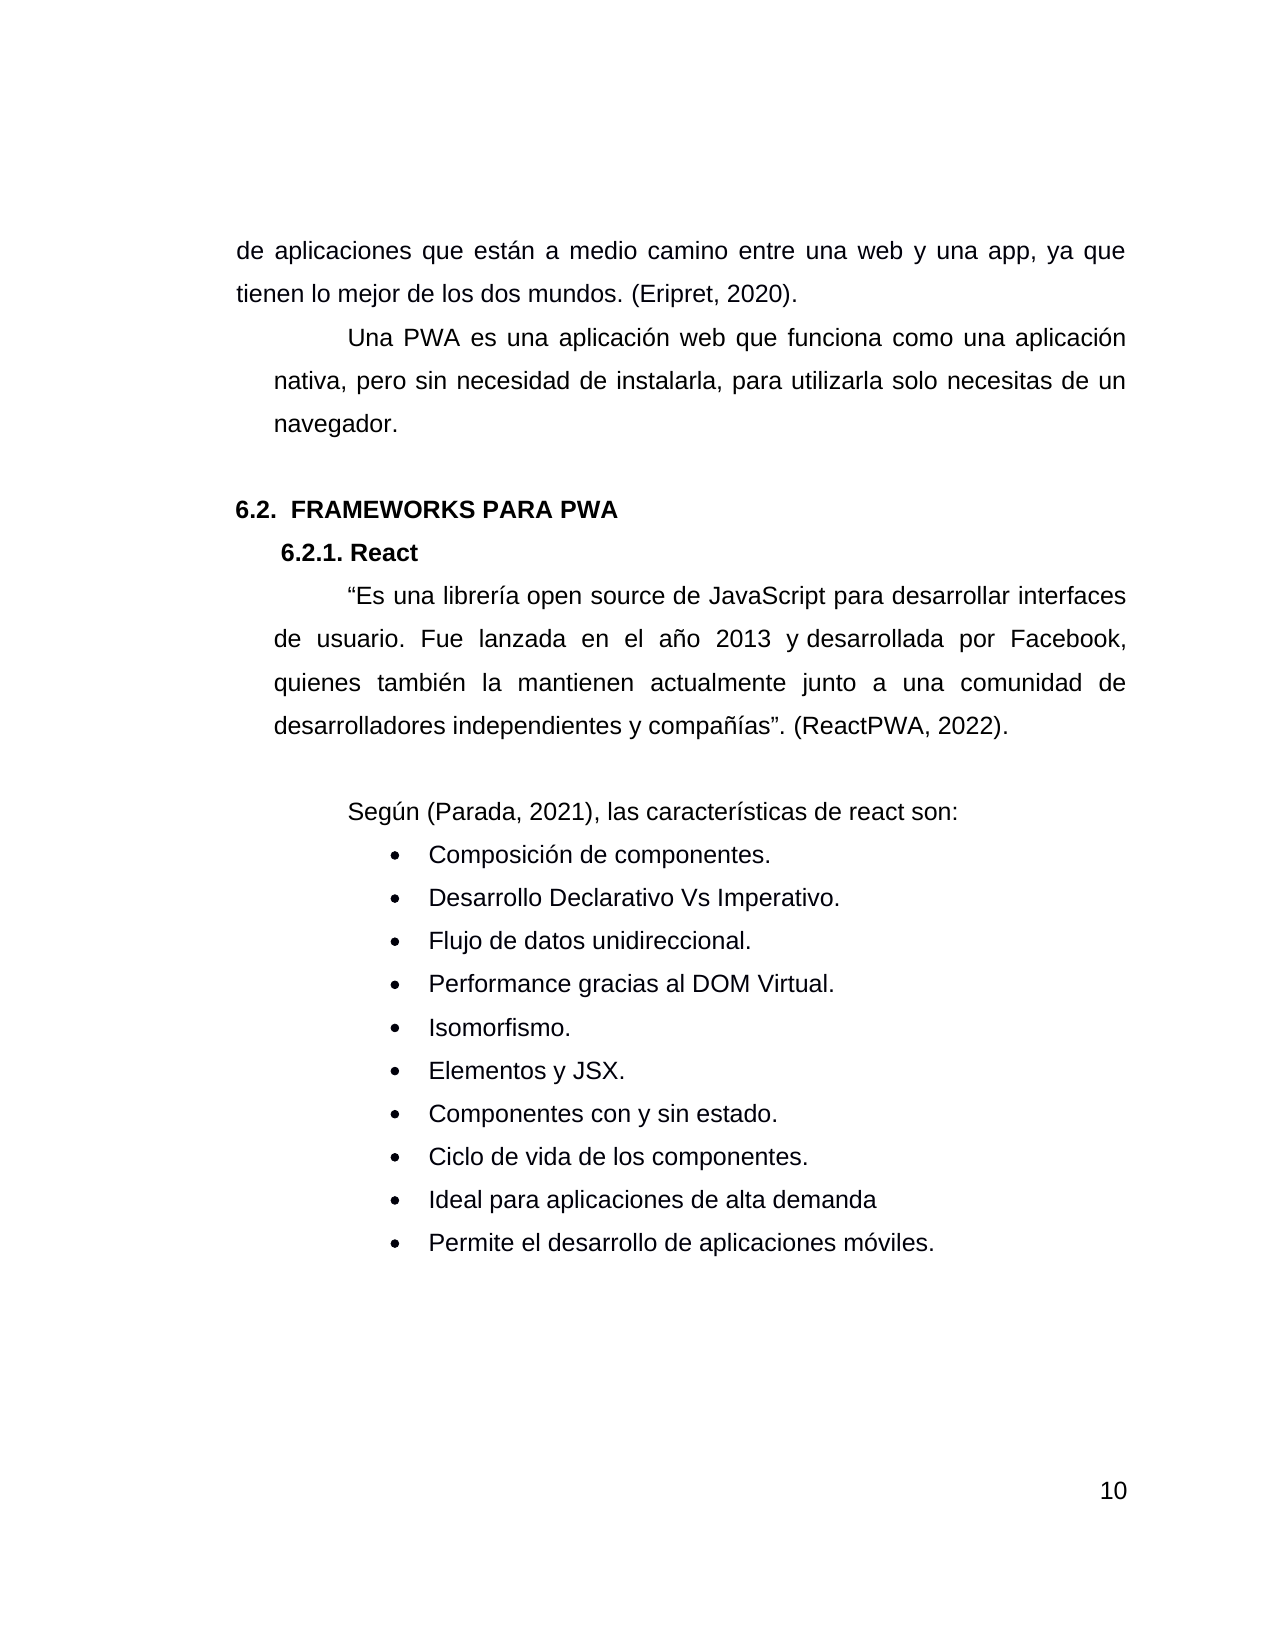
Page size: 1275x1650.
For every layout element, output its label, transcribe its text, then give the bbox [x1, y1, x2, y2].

list 6.2.1. React [281, 538, 1127, 567]
list Ideal para aplicaciones de alta demanda [391, 1185, 1127, 1214]
text Una PWA es una aplicación web que funciona como una aplicación nativa, pero sin necesidad de instalarla, para utilizarla solo necesitas de un navegador. [273, 322, 1127, 437]
list Isomorfismo. [391, 1012, 1127, 1041]
text “Es una librería open source de JavaScript para desarrollar interfaces de usuario. Fue lanzada en el año 2013 y desarrollada por Facebook, quienes también la mantienen actualmente junto a una comunidad de desarrolladores independientes y compañías”.. [273, 581, 1127, 739]
list Permite el desarrollo de aplicaciones móviles. [391, 1228, 1127, 1257]
list 6.2. FRAMEWORKS PARA PWA [235, 495, 1127, 524]
list Elementos y JSX. [391, 1056, 1127, 1084]
list Composición de componentes. [391, 840, 1127, 869]
list Performance gracias al DOM Virtual. [391, 969, 1127, 998]
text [236, 236, 1127, 308]
list Componentes con y sin estado. [391, 1099, 1127, 1127]
text Según , las características de react son: [273, 797, 1127, 826]
list Flujo de datos unidireccional. [391, 926, 1127, 955]
list Desarrollo Declarativo Vs Imperativo. [391, 883, 1127, 912]
list Ciclo de vida de los componentes. [391, 1142, 1127, 1171]
